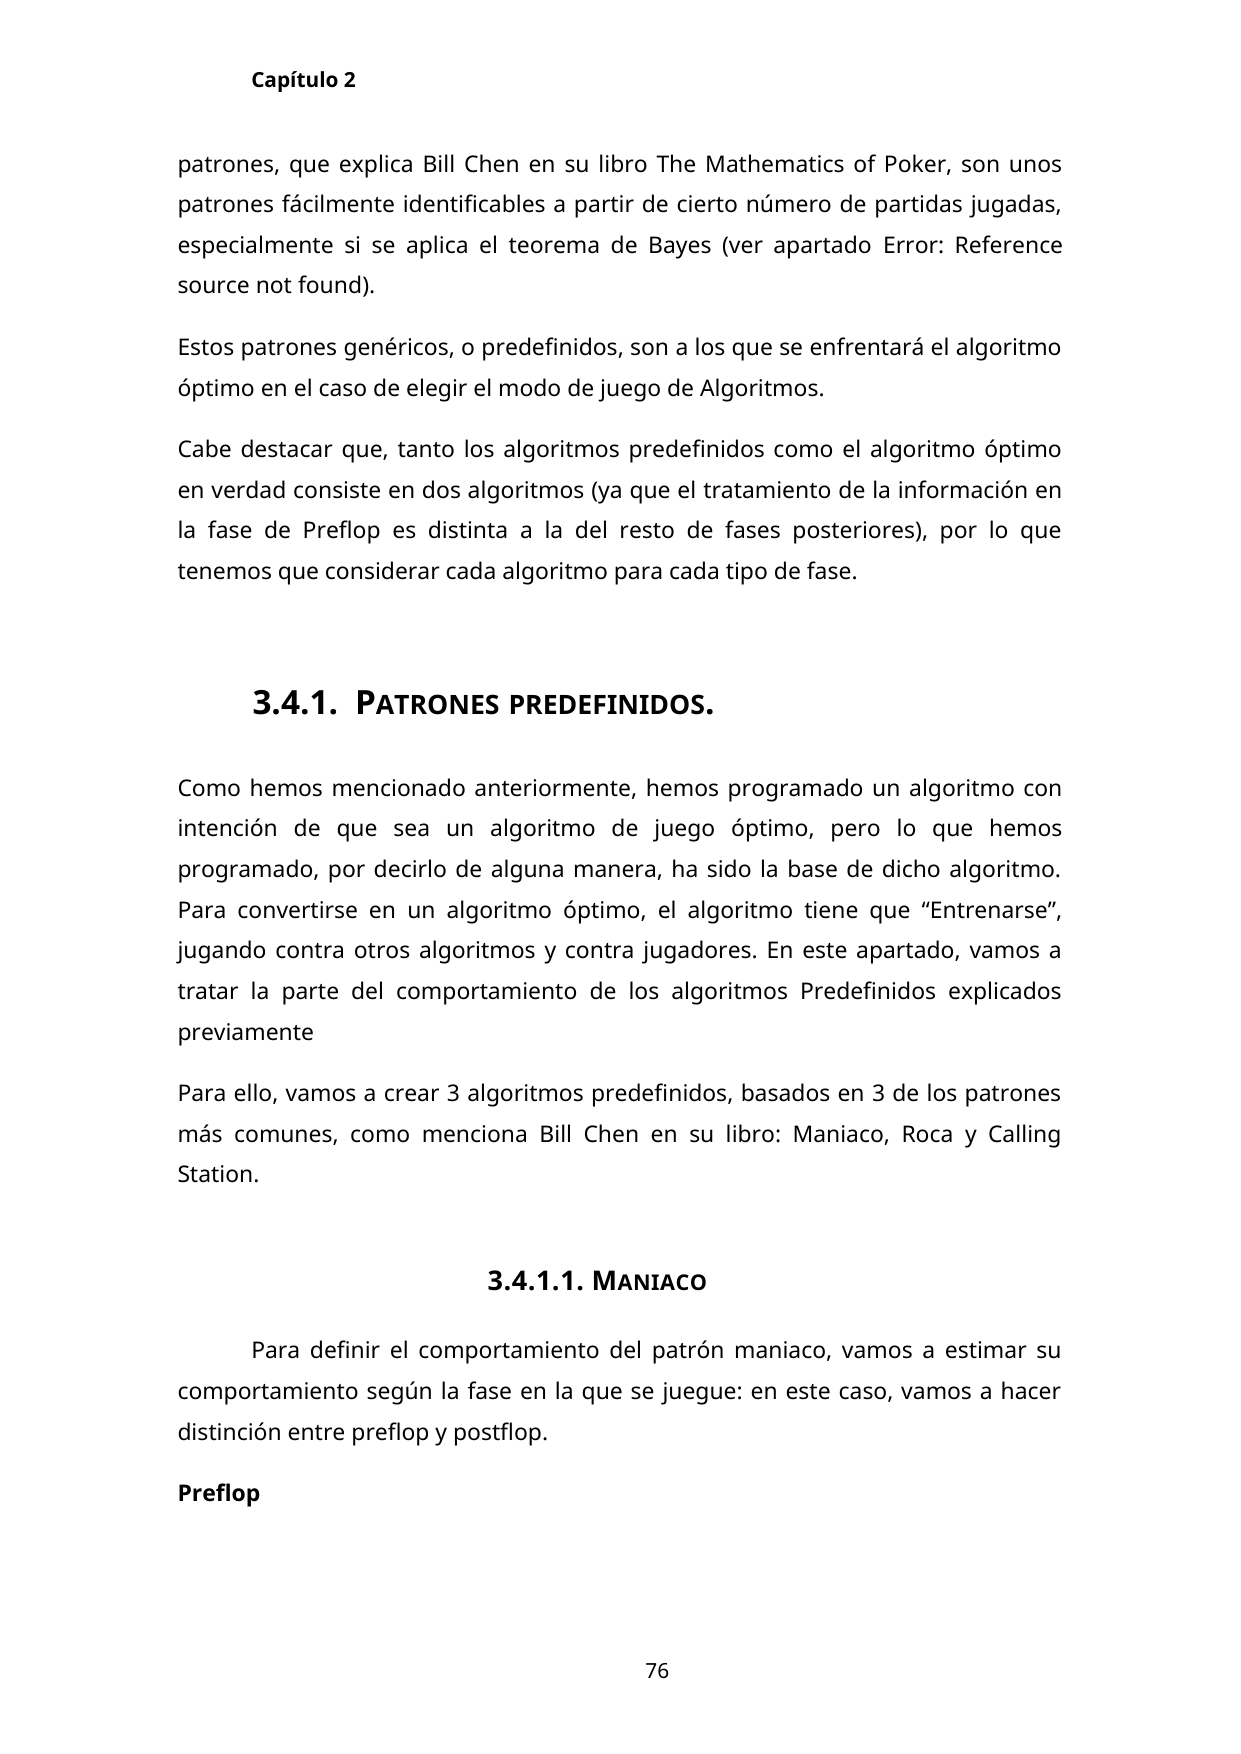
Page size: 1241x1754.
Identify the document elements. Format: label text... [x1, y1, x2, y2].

text Preflop [177, 1477, 1063, 1508]
subtitle Patrones predefinidos. [252, 679, 1063, 724]
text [177, 148, 1063, 301]
text Estos patrones genéricos, o predefinidos, son a los que se enfrentará el algoritmo óptimo en el caso de elegir el modo de juego de Algoritmos. [177, 331, 1063, 403]
subtitle Maniaco [487, 1261, 1063, 1298]
text Cabe destacar que, tanto los algoritmos predefinidos como el algoritmo óptimo en verdad consiste en dos algoritmos (ya que el tratamiento de la información en la fase de Preflop es distinta a la del resto de fases posteriores), por lo que tenemos que considerar cada algoritmo para cada tipo de fase. [177, 433, 1063, 586]
text Para ello, vamos a crear 3 algoritmos predefinidos, basados en 3 de los patrones más comunes, como menciona Bill Chen en su libro: Maniaco, Roca y Calling Station. [177, 1077, 1063, 1189]
text Para definir el comportamiento del patrón maniaco, vamos a estimar su comportamiento según la fase en la que se juegue: en este caso, vamos a hacer distinción entre preflop y postflop. [177, 1334, 1063, 1447]
text Como hemos mencionado anteriormente, hemos programado un algoritmo con intención de que sea un algoritmo de juego óptimo, pero lo que hemos programado, por decirlo de alguna manera, ha sido la base de dicho algoritmo. Para convertirse en un algoritmo óptimo, el algoritmo tiene que “Entrenarse”, jugando contra otros algoritmos y contra jugadores. En este apartado, vamos a tratar la parte del comportamiento de los algoritmos Predefinidos explicados previamente [177, 772, 1063, 1047]
